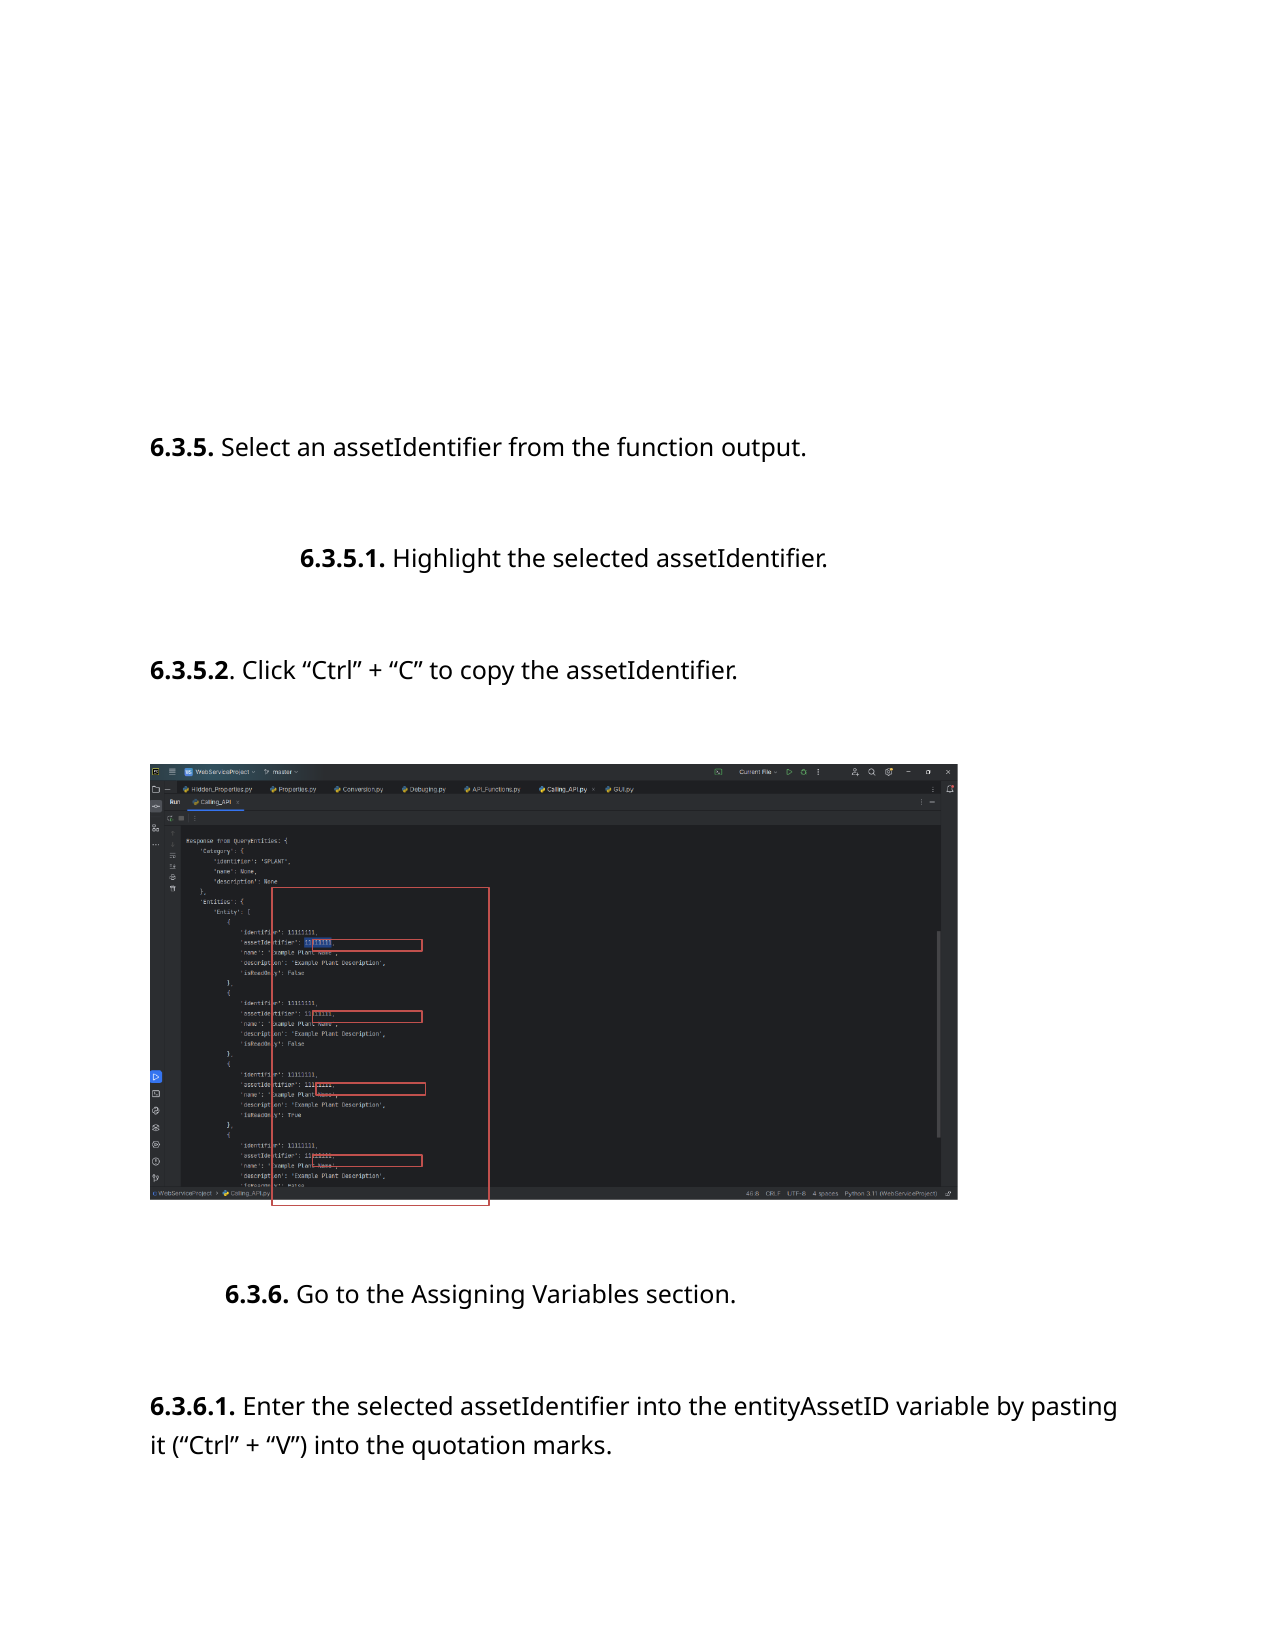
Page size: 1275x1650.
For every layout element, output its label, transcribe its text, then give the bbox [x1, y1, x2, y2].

text 6.3.6. Go to the Assigning Variables section. [150, 1277, 1125, 1311]
text 6.3.5.2. Click “Ctrl” + “C” to copy the assetIdentifier. [150, 652, 1125, 687]
text 6.3.6.1. Enter the selected assetIdentifier into the entityAssetID variable by pasting it (“Ctrl” + “V”) into the quotation marks. [150, 1388, 1125, 1462]
text 6.3.5.1. Highlight the selected assetIdentifier. [150, 541, 1125, 575]
picture [150, 764, 958, 1200]
text 6.3.5. Select an assetIdentifier from the function output. [150, 429, 1125, 463]
picture [273, 888, 488, 1200]
